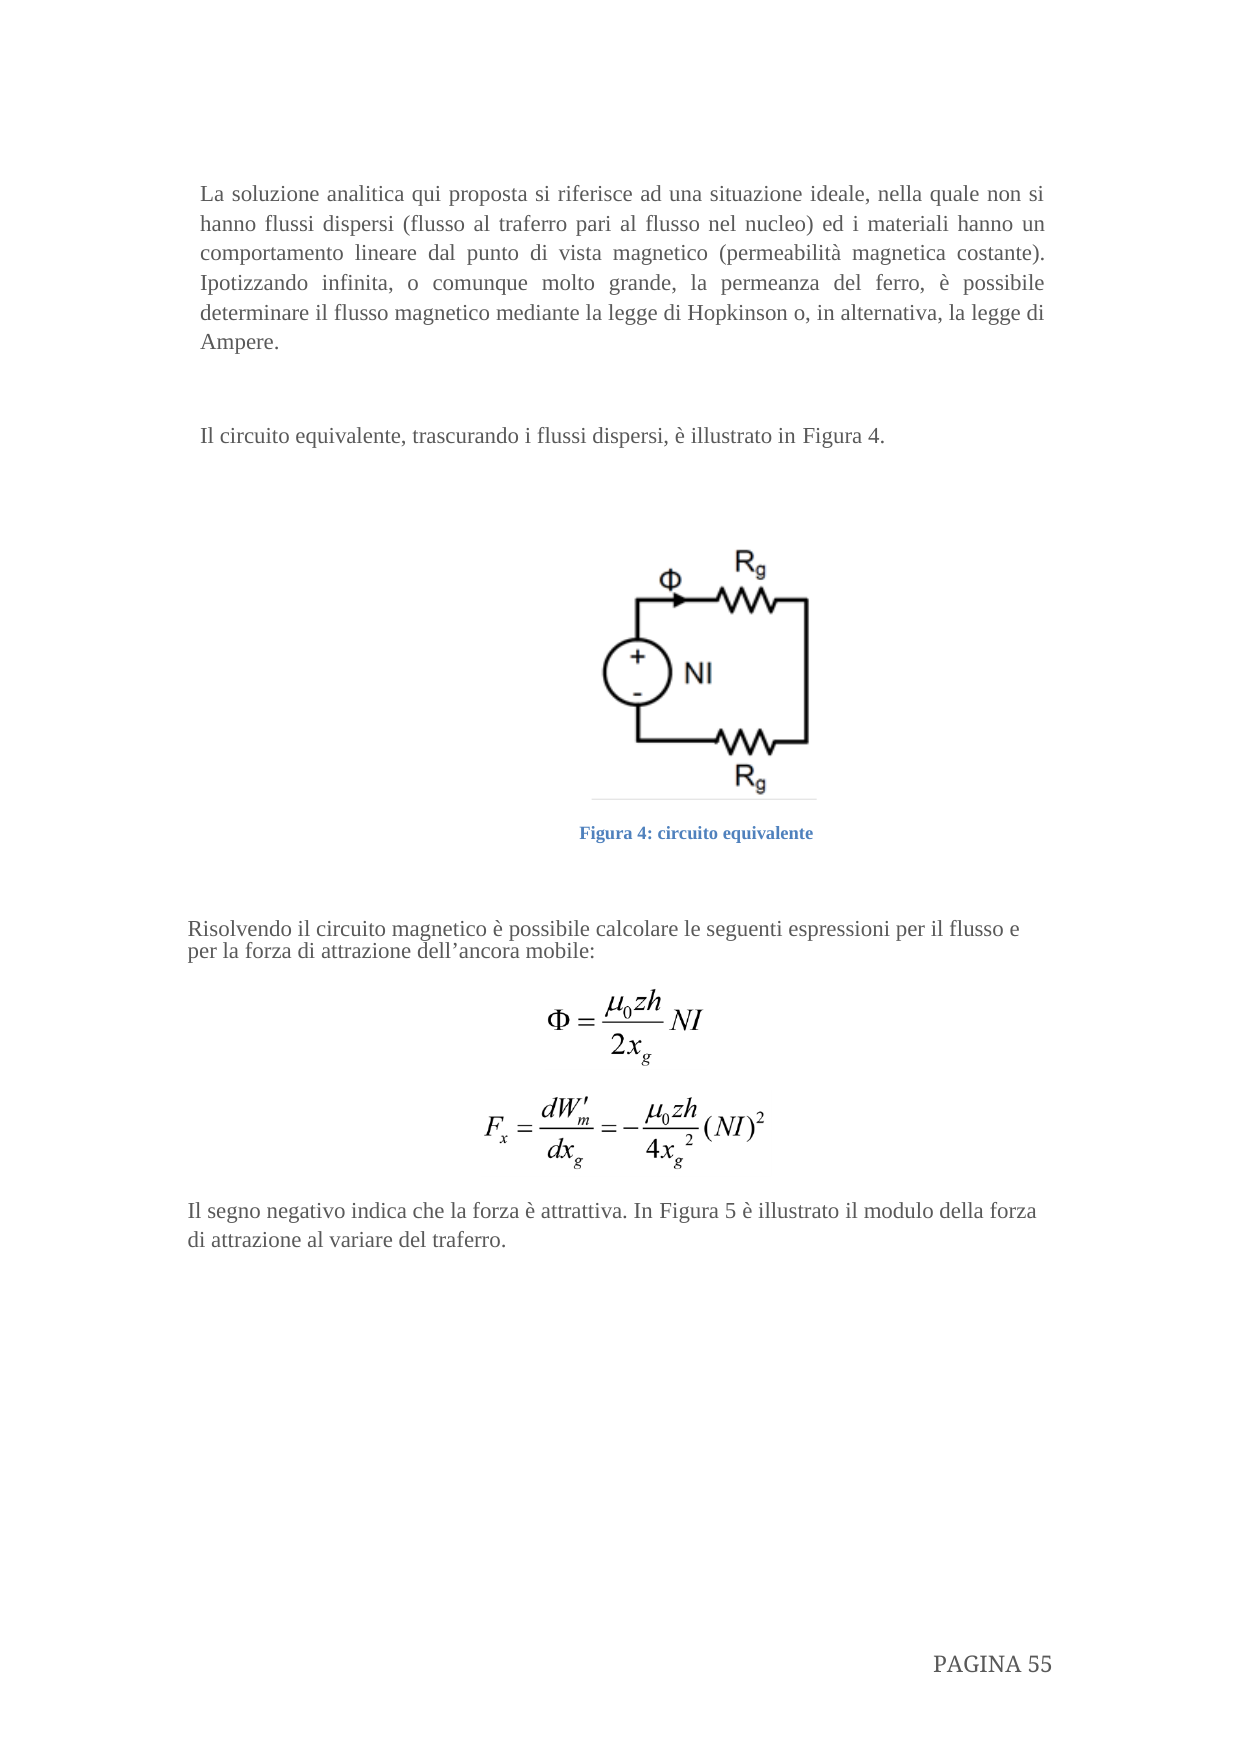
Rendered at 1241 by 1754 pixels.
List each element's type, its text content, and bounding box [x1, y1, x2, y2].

text Risolvendo il circuito magnetico è possibile calcolare le seguenti espressioni per il flusso e per la forza di attrazione dell’ancora mobile: [187, 918, 1053, 963]
picture [591, 533, 817, 801]
text Il segno negativo indica che la forza è attrattiva. In Figura 5 è illustrato il modulo della forza di attrazione al variare del traferro. [187, 1197, 1053, 1253]
text Il circuito equivalente, trascurando i flussi dispersi, è illustrato in Figura 4. [200, 422, 1053, 448]
picture [480, 1090, 772, 1177]
text La soluzione analitica qui proposta si riferisce ad una situazione ideale, nella quale non si hanno flussi dispersi (flusso al traferro pari al flusso nel nucleo) ed i materiali hanno un comportamento lineare dal punto di vista magnetico (permeabilità magnetica costante). Ipotizzando infinita, o comunque molto grande, la permeanza del ferro, è possibile determinare il flusso magnetico mediante la legge di Hopkinson o, in alternativa, la legge di Ampere. [200, 180, 1046, 355]
picture [545, 984, 708, 1070]
table_header Figura 4: circuito equivalente [579, 469, 817, 864]
